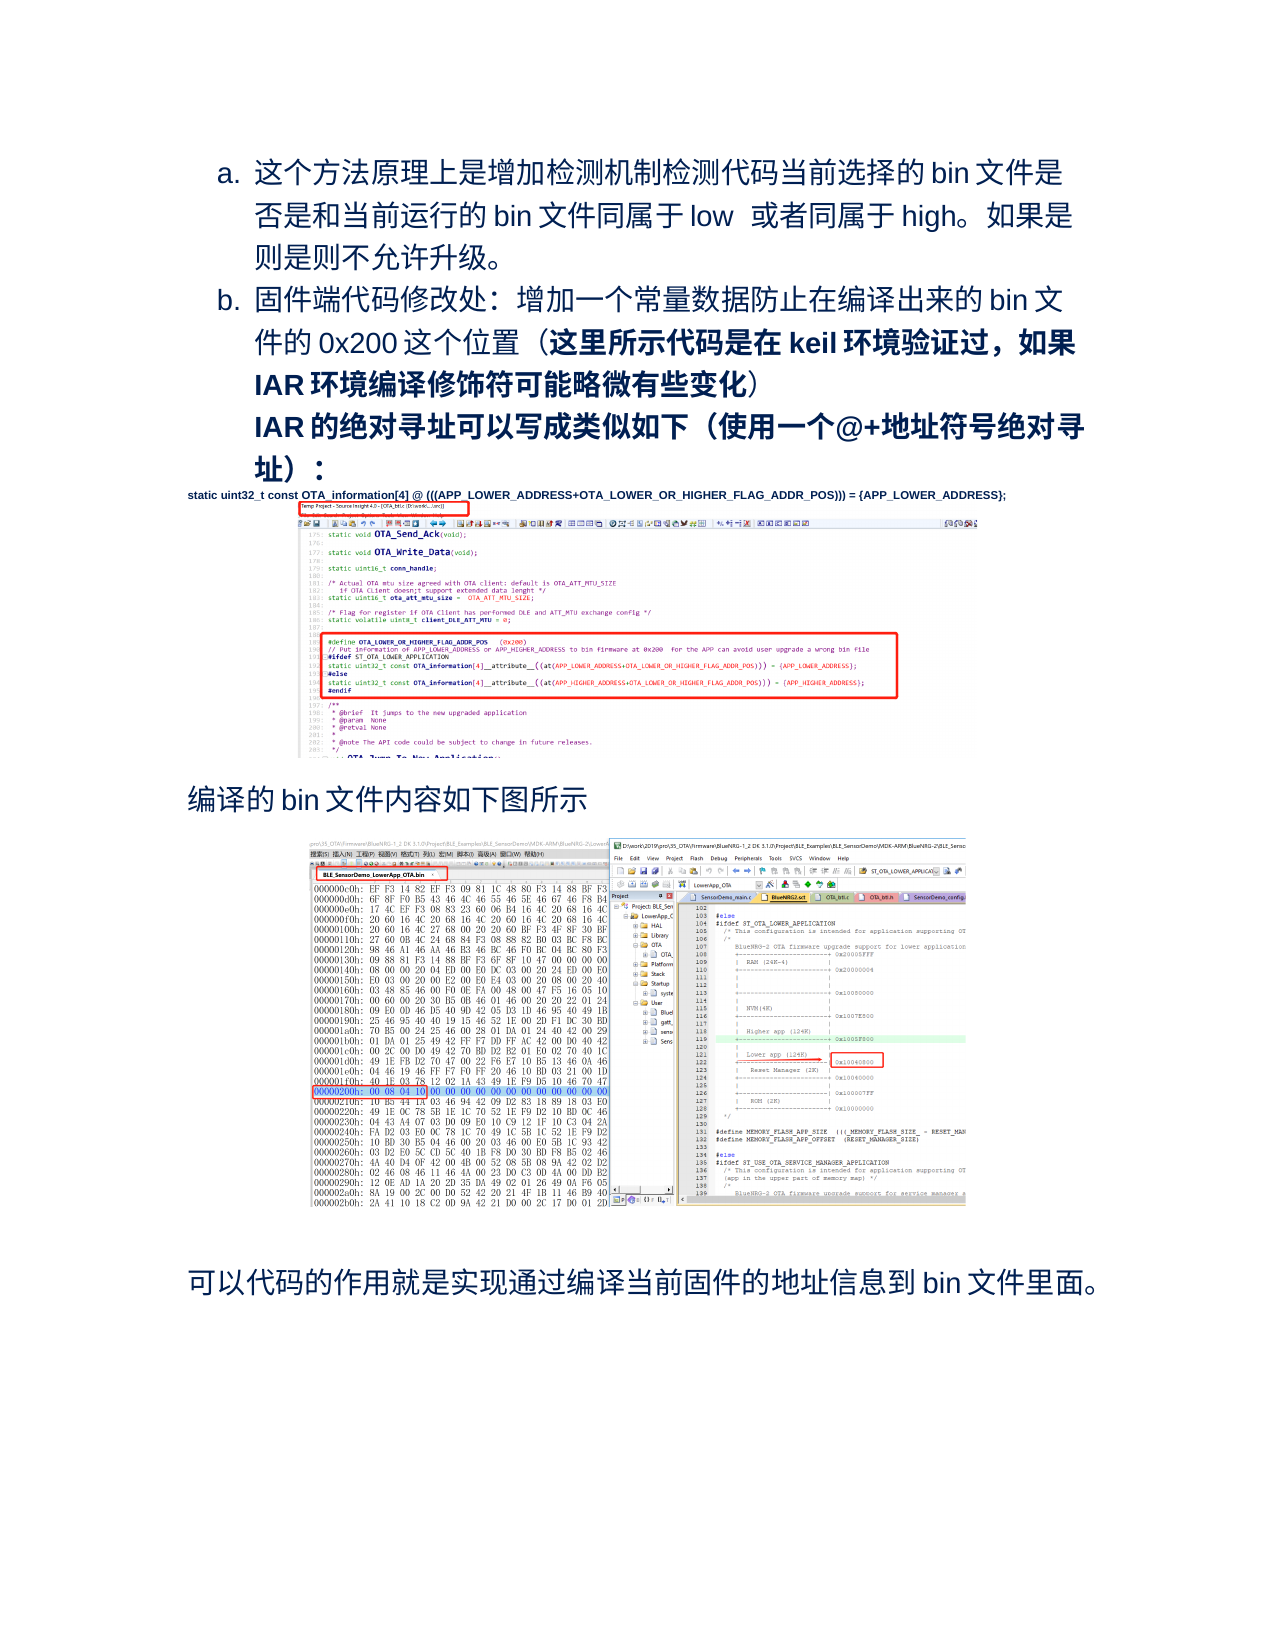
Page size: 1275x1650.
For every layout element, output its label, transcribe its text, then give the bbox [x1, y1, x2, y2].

text 编译的bin文件内容如下图所示 [187, 777, 1087, 819]
picture [297, 501, 978, 758]
list IAR的绝对寻址可以写成类似如下（使用一个@+地址符号绝对寻址）： [254, 404, 1087, 488]
list 固件端代码修改处：增加一个常量数据防止在编译出来的bin文件的0x200这个位置（这里所示代码是在keil环境验证过，如果IAR环境编译修饰符可能略微有些变化） [217, 277, 1087, 404]
list static uint32_t const OTA_information[4] @ (((APP_LOWER_ADDRESS+OTA_LOWER_OR_HIGHER_FLAG_ADDR_POS))) = {APP_LOWER_ADDRESS}; [187, 488, 1087, 502]
picture [309, 838, 966, 1207]
text 可以代码的作用就是实现通过编译当前固件的地址信息到bin文件里面。 [187, 1259, 1087, 1302]
list 这个方法原理上是增加检测机制检测代码当前选择的bin文件是否是和当前运行的bin文件同属于low 或者同属于high。如果是则是则不允许升级。 [217, 150, 1087, 277]
